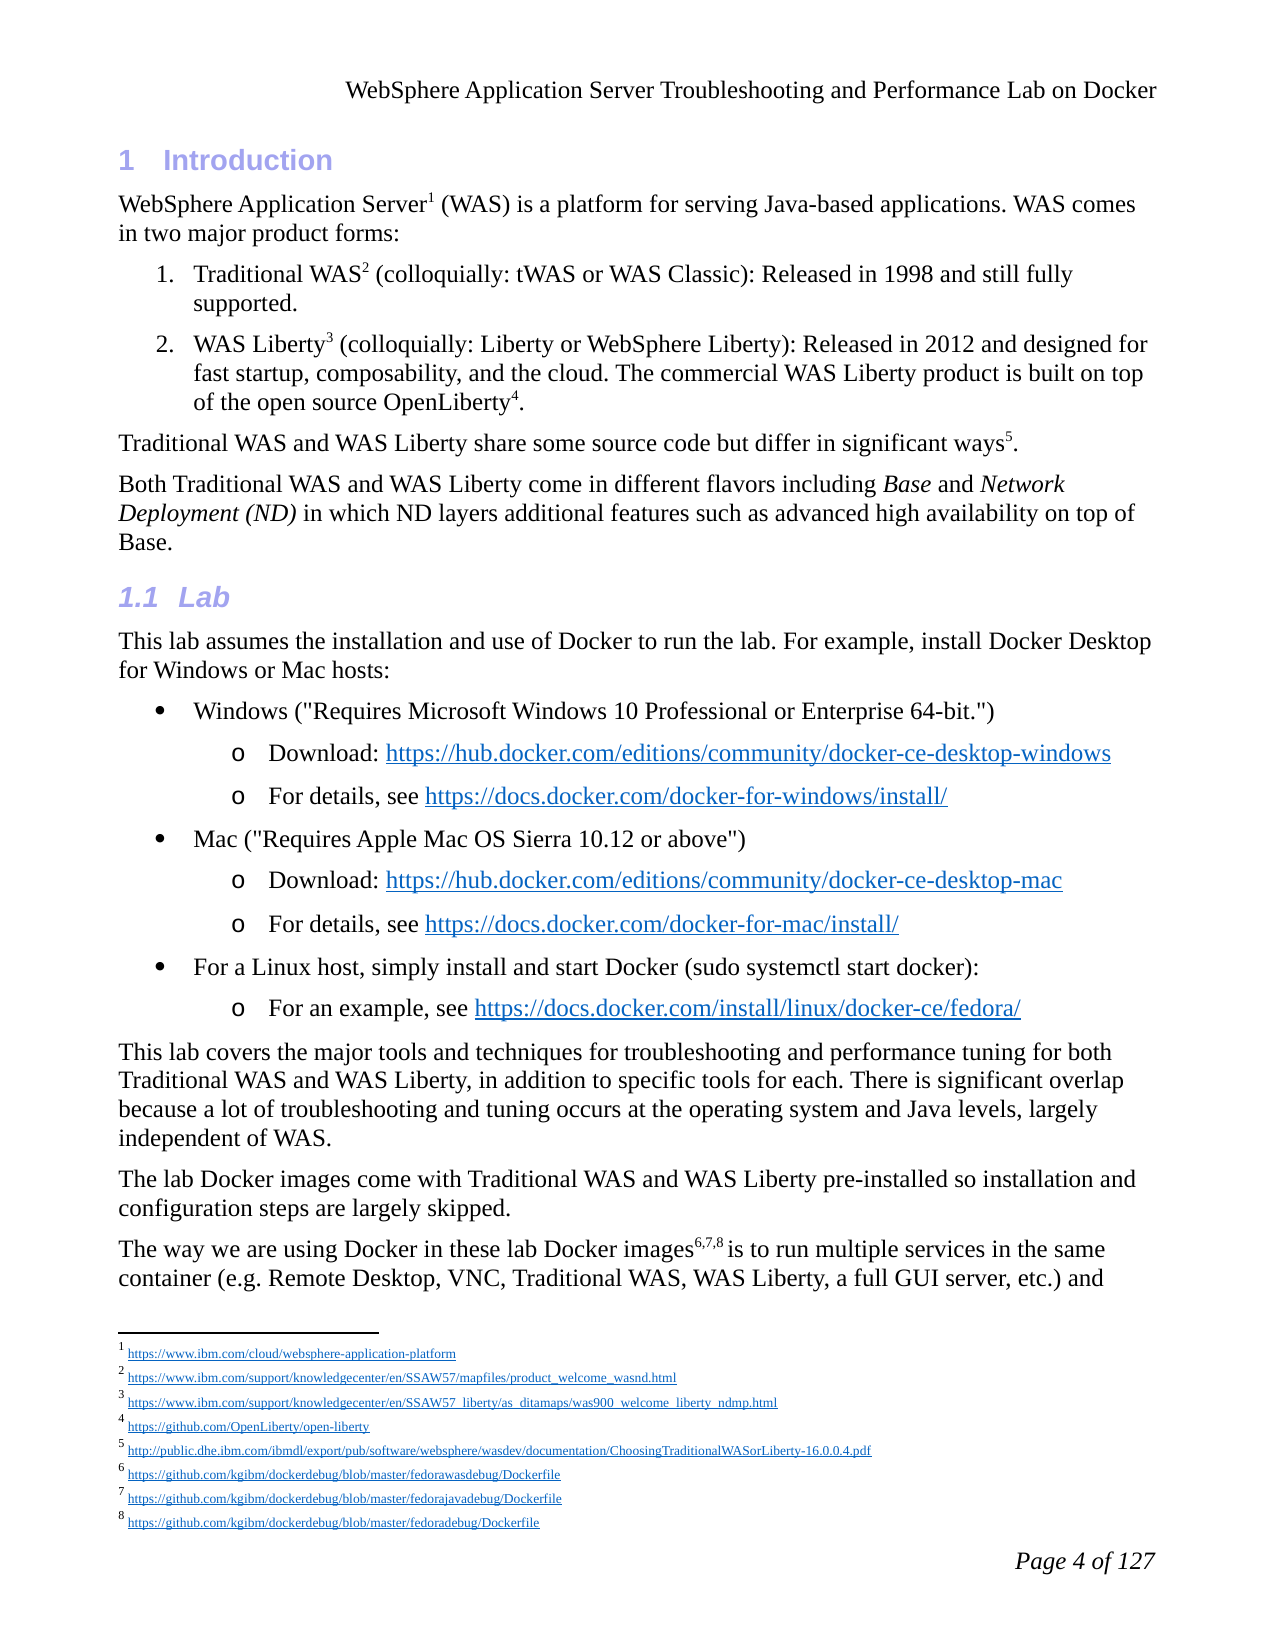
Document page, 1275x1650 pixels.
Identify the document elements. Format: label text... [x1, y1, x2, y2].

list Mac ("Requires Apple Mac OS Sierra 10.12 or above") [156, 824, 1157, 853]
list For a Linux host, simply install and start Docker (sudo systemctl start docker): [156, 952, 1157, 981]
list For an example, see https://docs.docker.com/install/linux/docker-ce/fedora/ [231, 993, 1157, 1024]
text WebSphere Application Server (WAS) is a platform for serving Java-based applications. WAS comes in two major product forms: [118, 189, 1157, 247]
subtitle Lab [118, 580, 1157, 614]
list WAS Liberty (colloquially: Liberty or WebSphere Liberty): Released in 2012 and designed for fast startup, composability, and the cloud. The commercial WAS Liberty product is built on top of the open source OpenLiberty. [156, 329, 1157, 415]
subtitle Introduction [118, 143, 1157, 177]
text This lab assumes the installation and use of Docker to run the lab. For example, install Docker Desktop for Windows or Mac hosts: [118, 626, 1157, 684]
list For details, see https://docs.docker.com/docker-for-mac/install/ [231, 909, 1157, 940]
list Download: https://hub.docker.com/editions/community/docker-ce-desktop-windows [231, 738, 1157, 768]
list Download: https://hub.docker.com/editions/community/docker-ce-desktop-mac [231, 866, 1157, 896]
text This lab covers the major tools and techniques for troubleshooting and performance tuning for both Traditional WAS and WAS Liberty, in addition to specific tools for each. There is significant overlap because a lot of troubleshooting and tuning occurs at the operating system and Java levels, largely independent of WAS. [118, 1037, 1157, 1152]
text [118, 1234, 1157, 1292]
list Windows ("Requires Microsoft Windows 10 Professional or Enterprise 64-bit.") [156, 696, 1157, 725]
text Traditional WAS and WAS Liberty share some source code but differ in significant ways. [118, 428, 1157, 457]
list Traditional WAS (colloquially: tWAS or WAS Classic): Released in 1998 and still fully supported. [156, 259, 1157, 317]
list For details, see https://docs.docker.com/docker-for-windows/install/ [231, 781, 1157, 812]
text Both Traditional WAS and WAS Liberty come in different flavors including Base and Network Deployment (ND) in which ND layers additional features such as advanced high availability on top of Base. [118, 469, 1157, 555]
text The lab Docker images come with Traditional WAS and WAS Liberty pre-installed so installation and configuration steps are largely skipped. [118, 1164, 1157, 1222]
